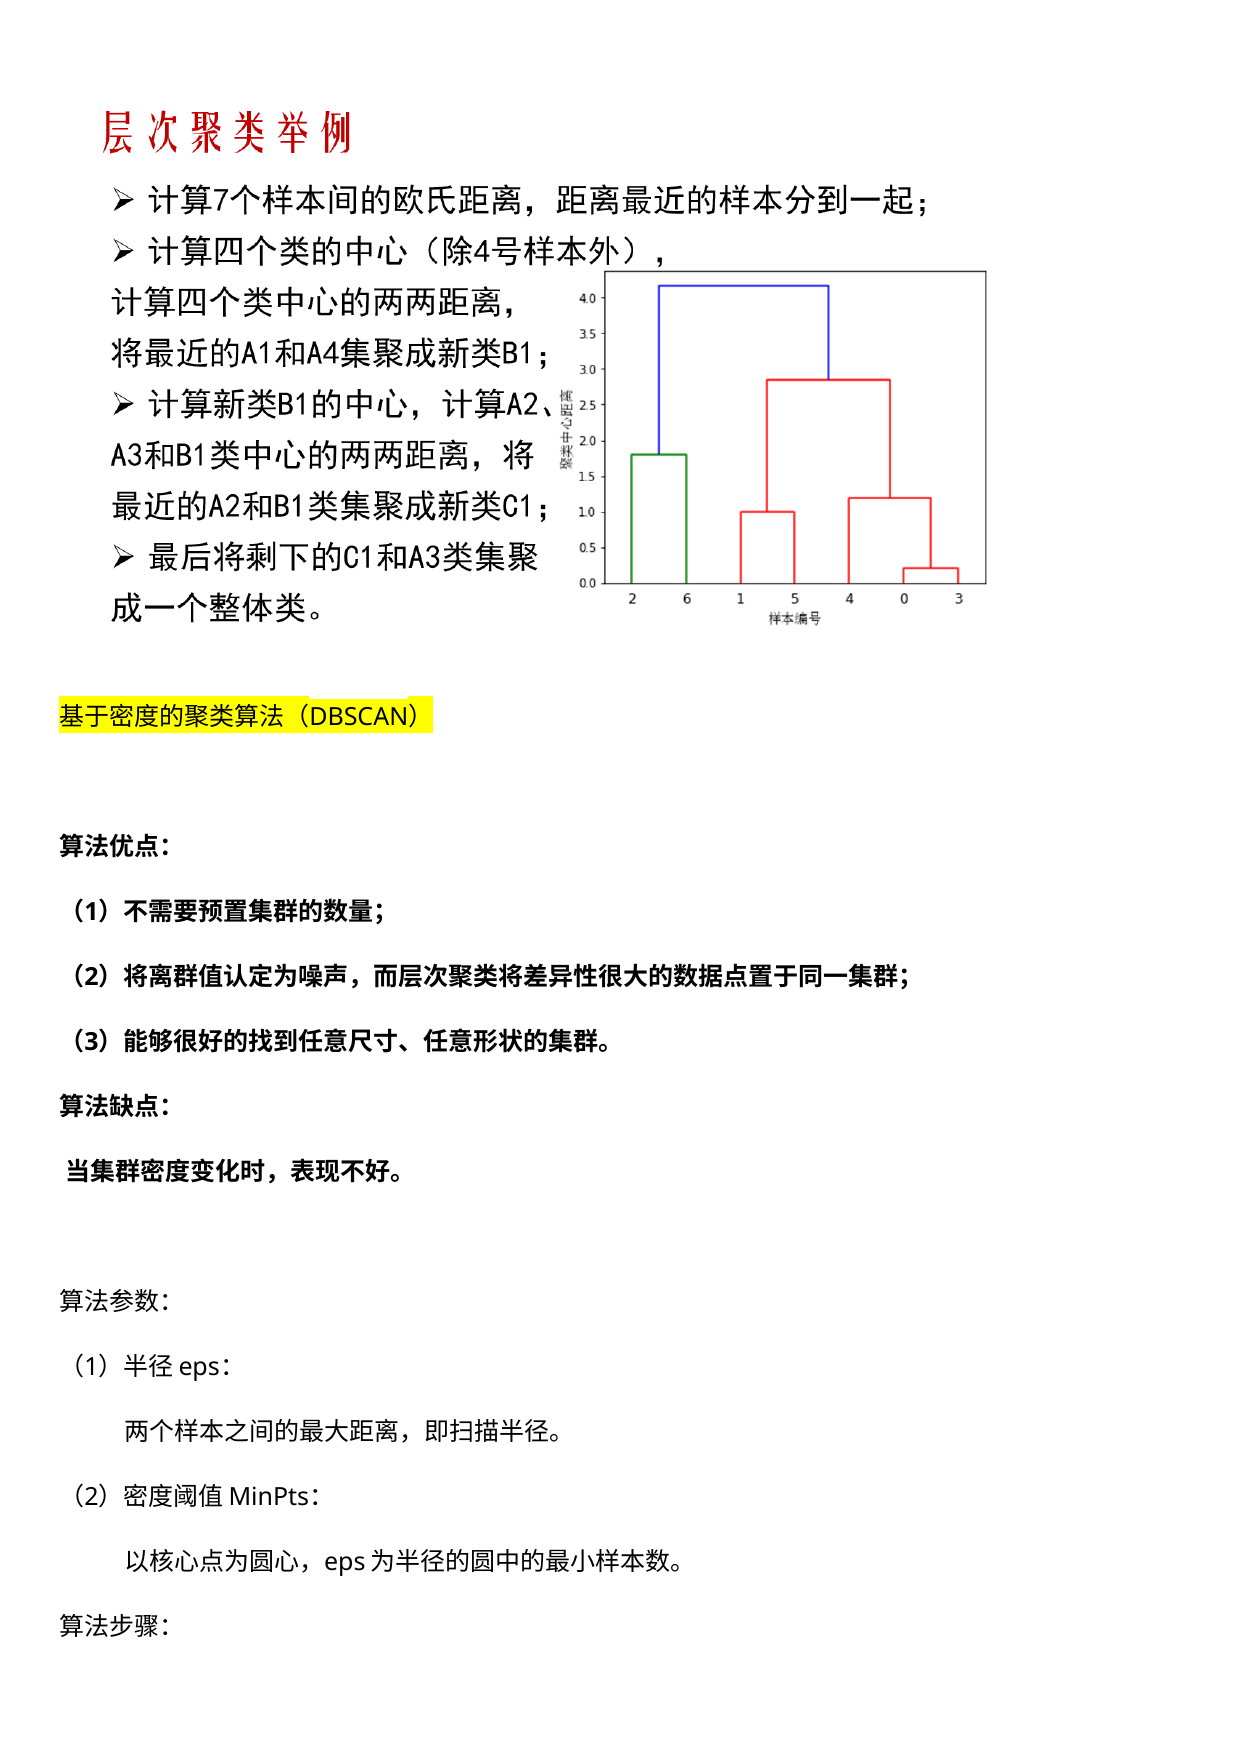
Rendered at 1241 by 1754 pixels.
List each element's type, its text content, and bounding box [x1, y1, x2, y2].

text 以核心点为圆心，eps为半径的圆中的最小样本数。 [59, 1527, 1181, 1592]
text 算法参数： [59, 1267, 1181, 1332]
picture [59, 97, 1008, 667]
text （2）密度阈值MinPts： [59, 1462, 1181, 1527]
text 基于密度的聚类算法（DBSCAN） [59, 682, 1181, 747]
text （2）将离群值认定为噪声，而层次聚类将差异性很大的数据点置于同一集群； [59, 942, 1181, 1007]
text （1）半径eps： [59, 1332, 1181, 1397]
text （1）不需要预置集群的数量； [59, 877, 1181, 942]
text 算法缺点： [59, 1072, 1181, 1137]
text 算法步骤： [59, 1592, 1181, 1657]
text （3）能够很好的找到任意尺寸、任意形状的集群。 [59, 1007, 1181, 1072]
text 算法优点： [59, 812, 1181, 877]
text 两个样本之间的最大距离，即扫描半径。 [59, 1397, 1181, 1462]
text 当集群密度变化时，表现不好。 [59, 1137, 1181, 1202]
